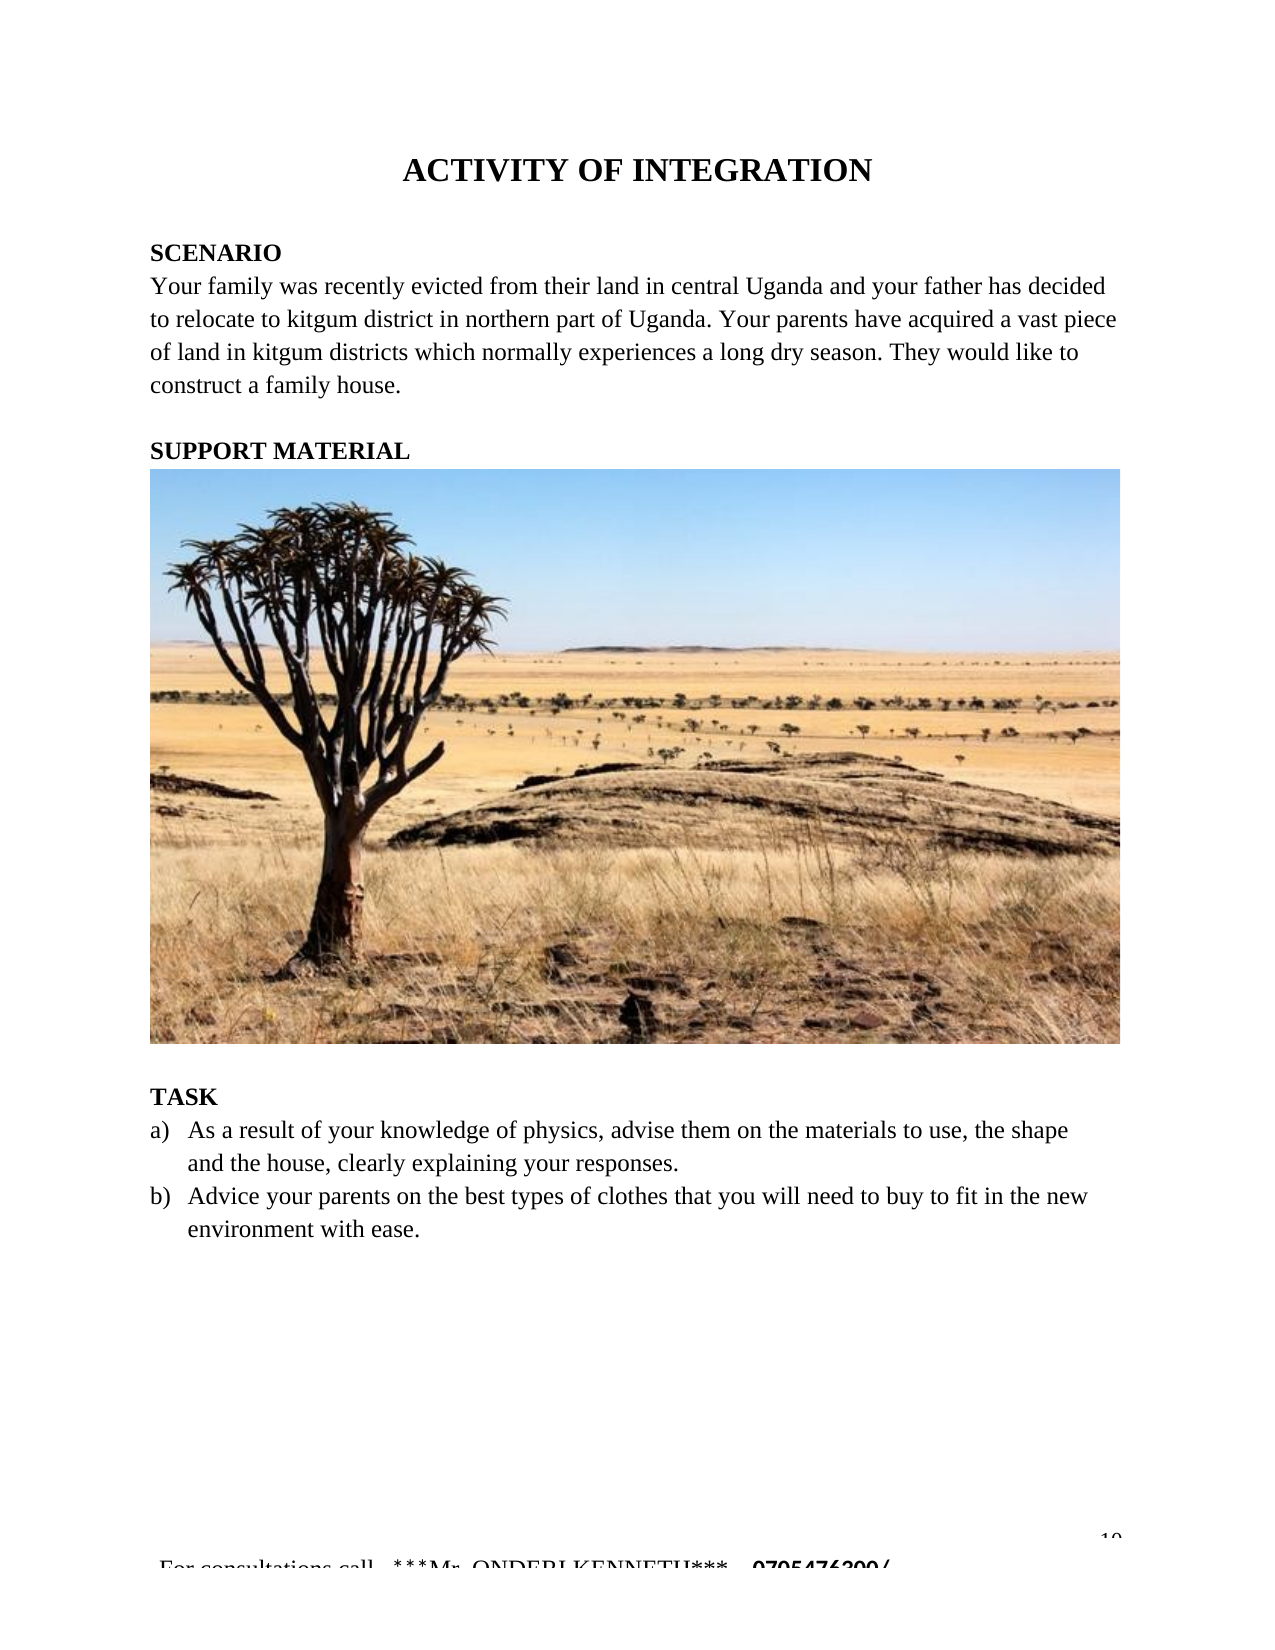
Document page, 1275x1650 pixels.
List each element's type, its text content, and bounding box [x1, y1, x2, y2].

text SUPPORT MATERIAL [150, 436, 1219, 465]
picture [150, 469, 1121, 1044]
list Advice your parents on the best types of clothes that you will need to buy to fit in the new environment with ease. [150, 1181, 1088, 1243]
text ACTIVITY OF INTEGRATION [102, 150, 1173, 188]
text Your family was recently evicted from their land in central Uganda and your father has decided to relocate to kitgum district in northern part of Uganda. Your parents have acquired a vast piece of land in kitgum districts which normally experiences a long dry season. They would like to construct a family house. [150, 271, 1119, 399]
text SCENARIO [150, 238, 1219, 267]
list As a result of your knowledge of physics, advise them on the materials to use, the shape and the house, clearly explaining your responses. [150, 1115, 1110, 1177]
text TASK [150, 1082, 1219, 1111]
